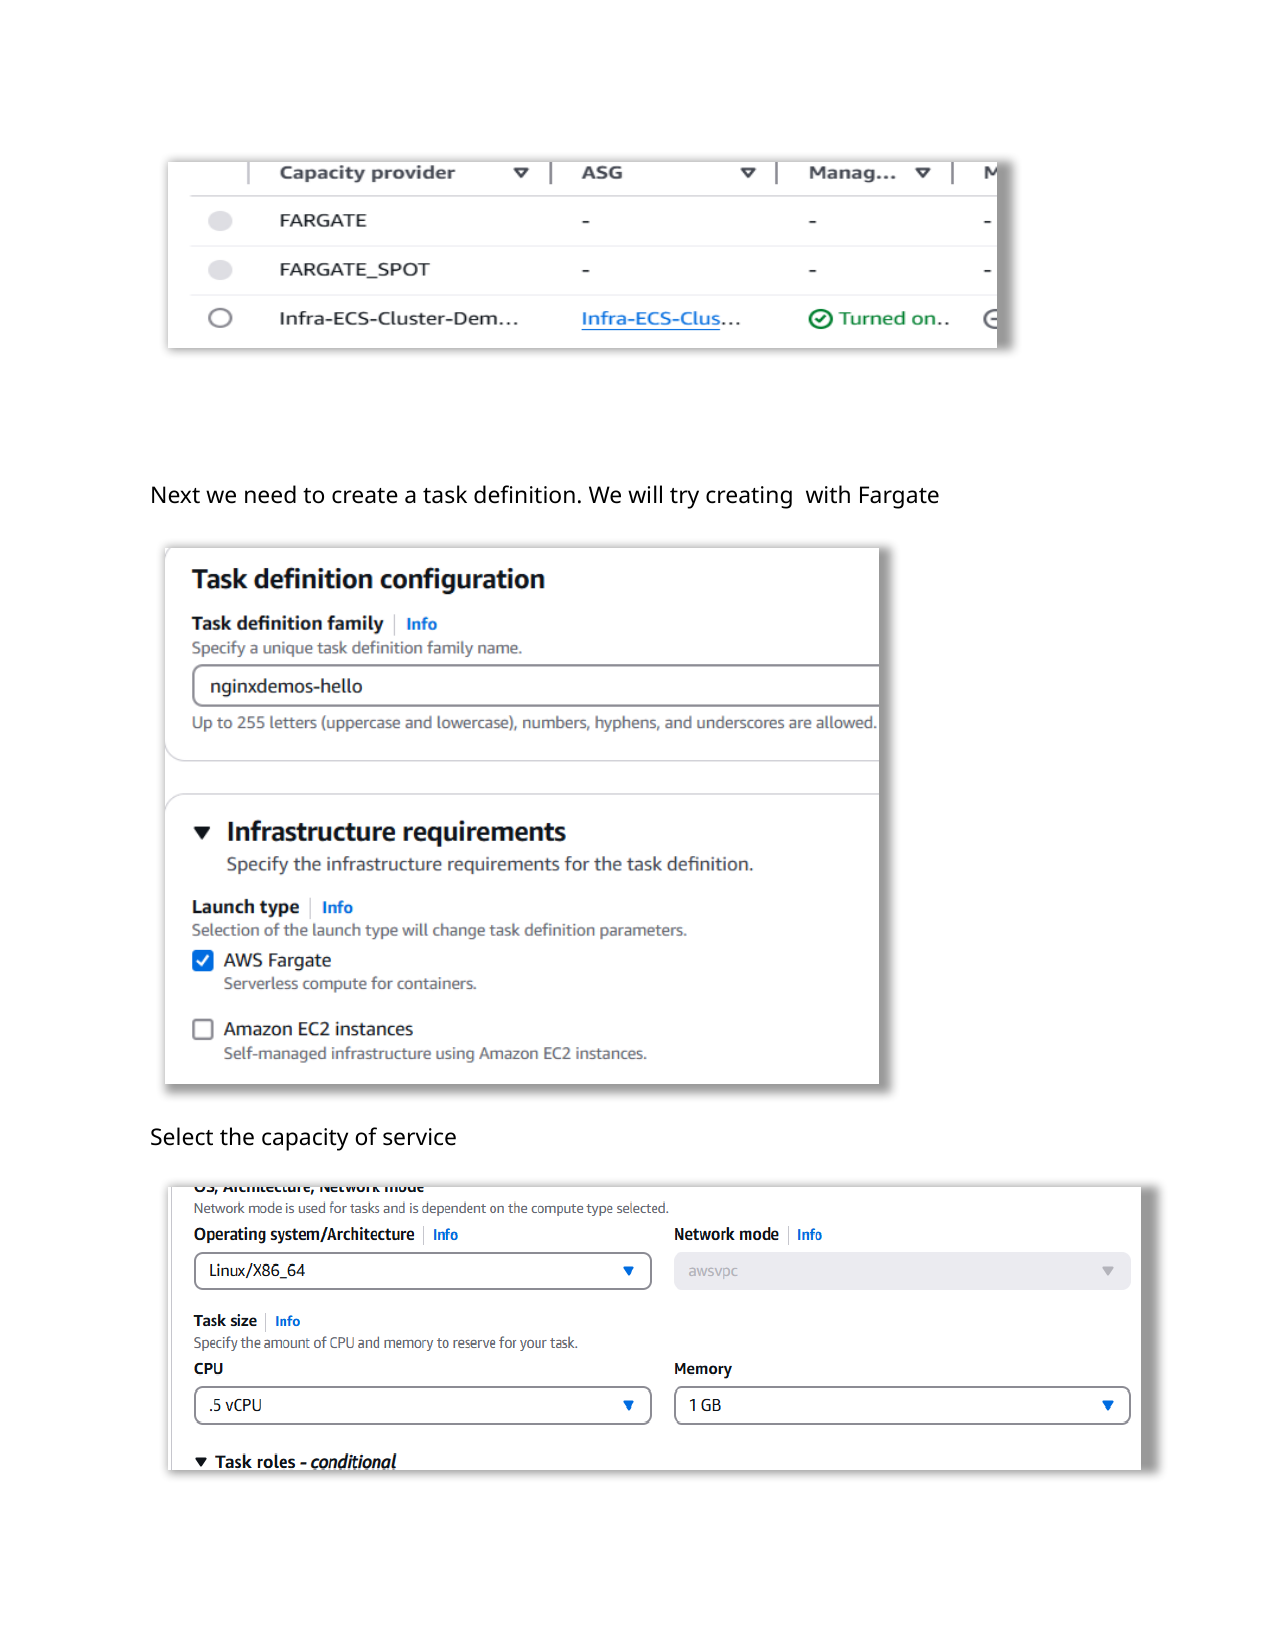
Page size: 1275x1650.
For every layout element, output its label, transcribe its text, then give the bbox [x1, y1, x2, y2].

text Next we need to create a task definition. We will try creating with Fargate [150, 479, 1125, 511]
picture [168, 162, 997, 348]
text Select the capacity of service [150, 1121, 1125, 1152]
picture [168, 1187, 1141, 1470]
picture [165, 548, 879, 1084]
